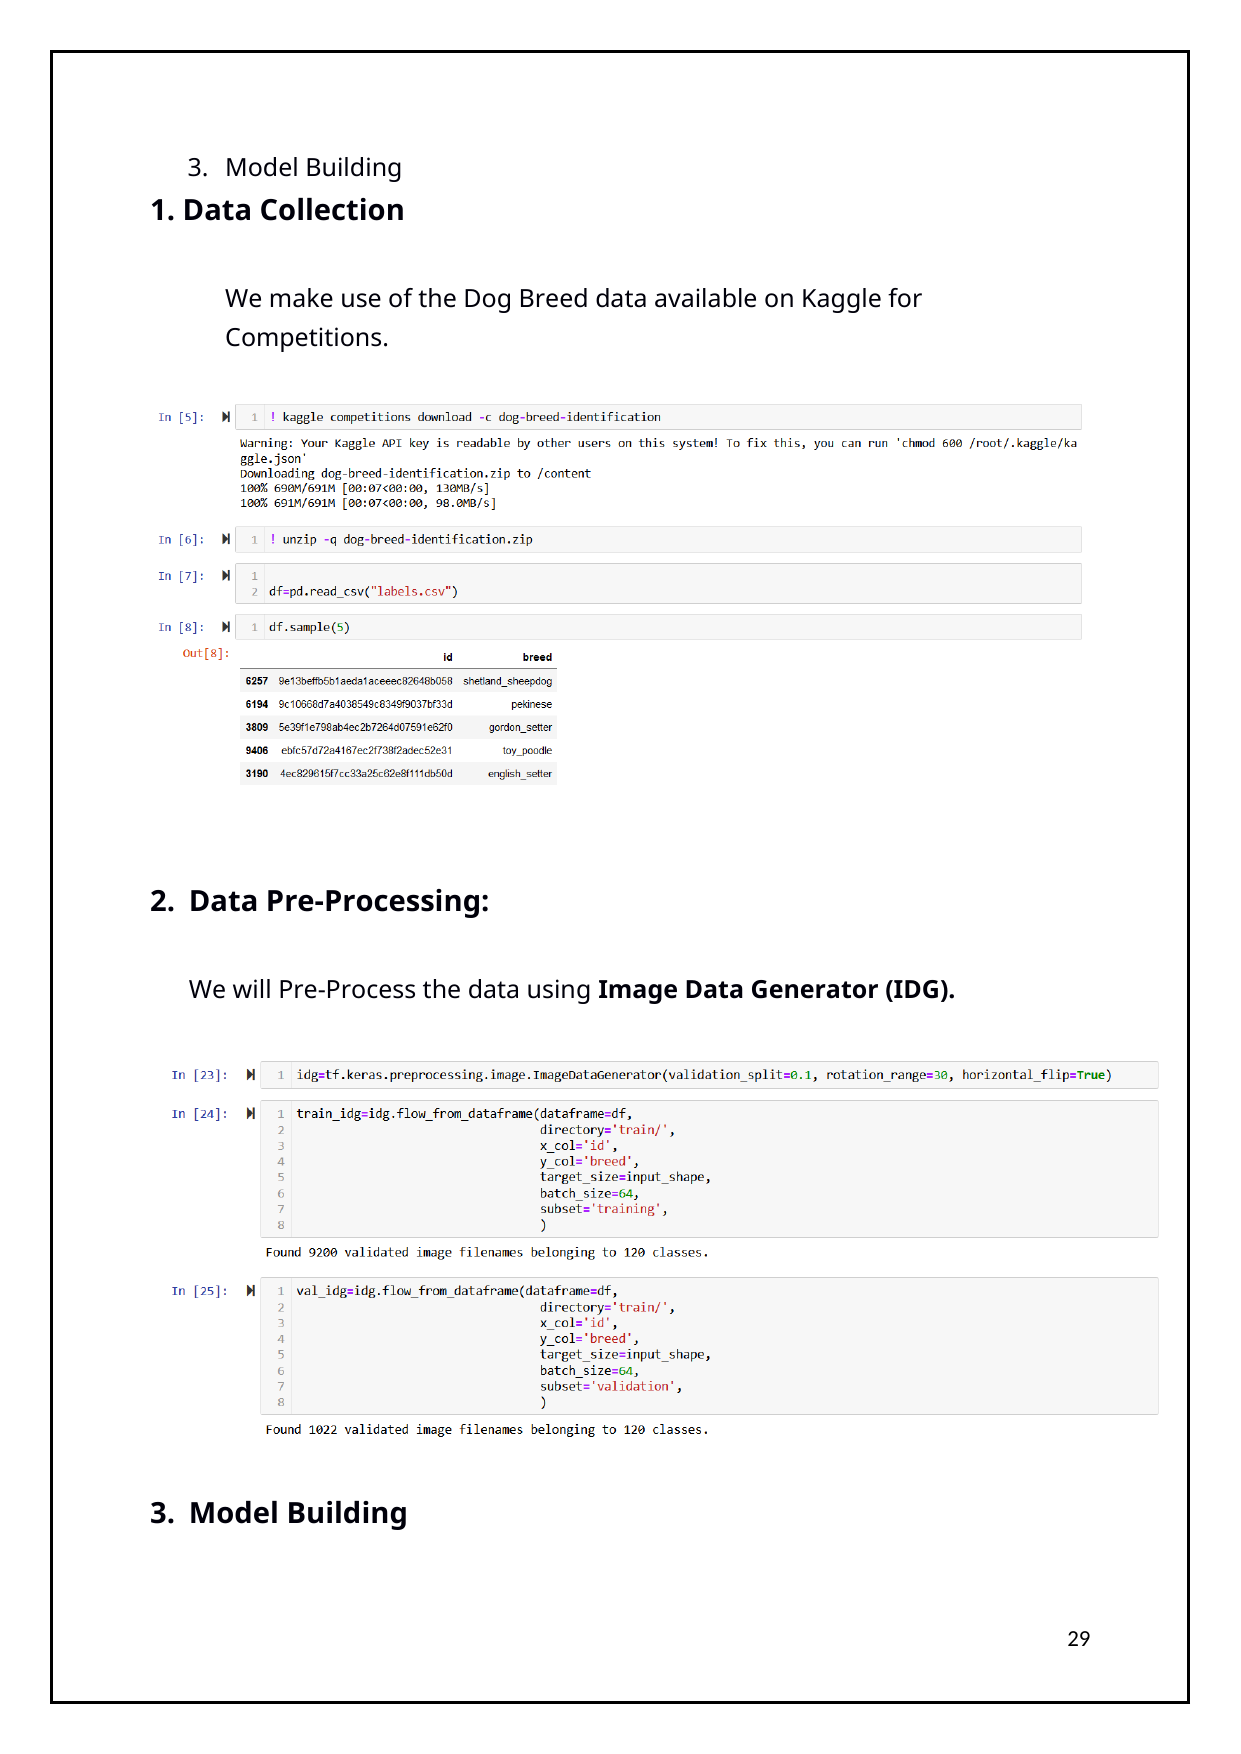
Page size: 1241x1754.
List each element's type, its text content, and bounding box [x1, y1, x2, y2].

list We will Pre-Process the data using Image Data Generator (IDG). [189, 972, 1090, 1006]
list Model Building [150, 1492, 1090, 1532]
list We make use of the Dog Breed data available on Kaggle for Competitions. [225, 280, 1090, 354]
list Model Building [187, 150, 1090, 184]
picture [150, 1050, 1170, 1449]
picture [150, 397, 1091, 798]
text 1. Data Collection [150, 189, 1090, 229]
list Data Pre-Processing: [150, 880, 1090, 920]
